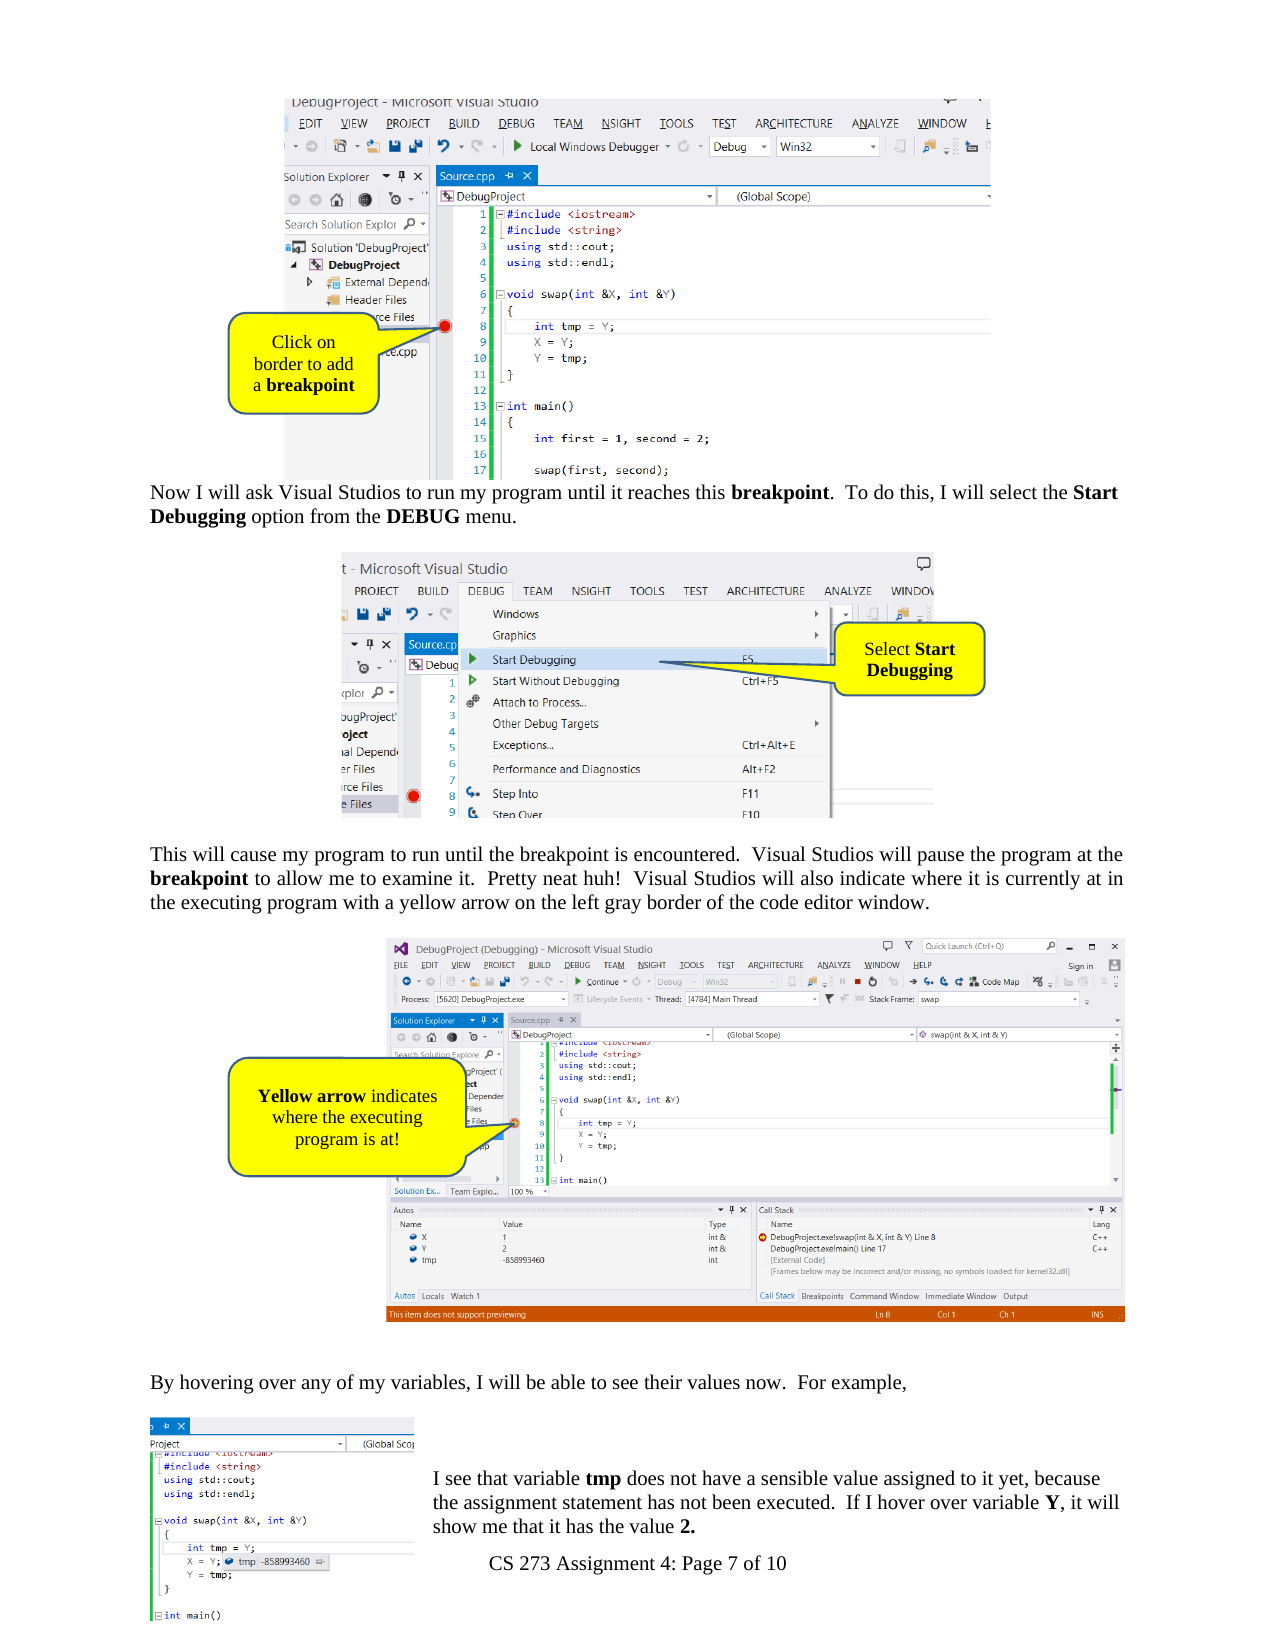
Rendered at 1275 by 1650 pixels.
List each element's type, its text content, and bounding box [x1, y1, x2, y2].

picture [284, 99, 991, 480]
text By hovering over any of my variables, I will be able to see their values now. For example, [150, 1370, 1125, 1394]
picture [150, 1417, 414, 1621]
text Now I will ask Visual Studios to run my program until it reaches this breakpoint. To do this, I will select the Start Debugging option from the DEBUG menu. [150, 480, 1125, 528]
picture [386, 938, 1125, 1322]
text This will cause my program to run until the breakpoint is encountered. Visual Studios will pause the program at the breakpoint to allow me to examine it. Pretty neat huh! Visual Studios will also indicate where it is currently at in the executing program with a yellow arrow on the left gray border of the code editor window. [150, 842, 1125, 914]
picture [341, 552, 934, 818]
text I see that variable tmp does not have a sensible value assigned to it yet, because the assignment statement has not been executed. If I hover over variable Y, it will show me that it has the value 2. [414, 1466, 1125, 1538]
